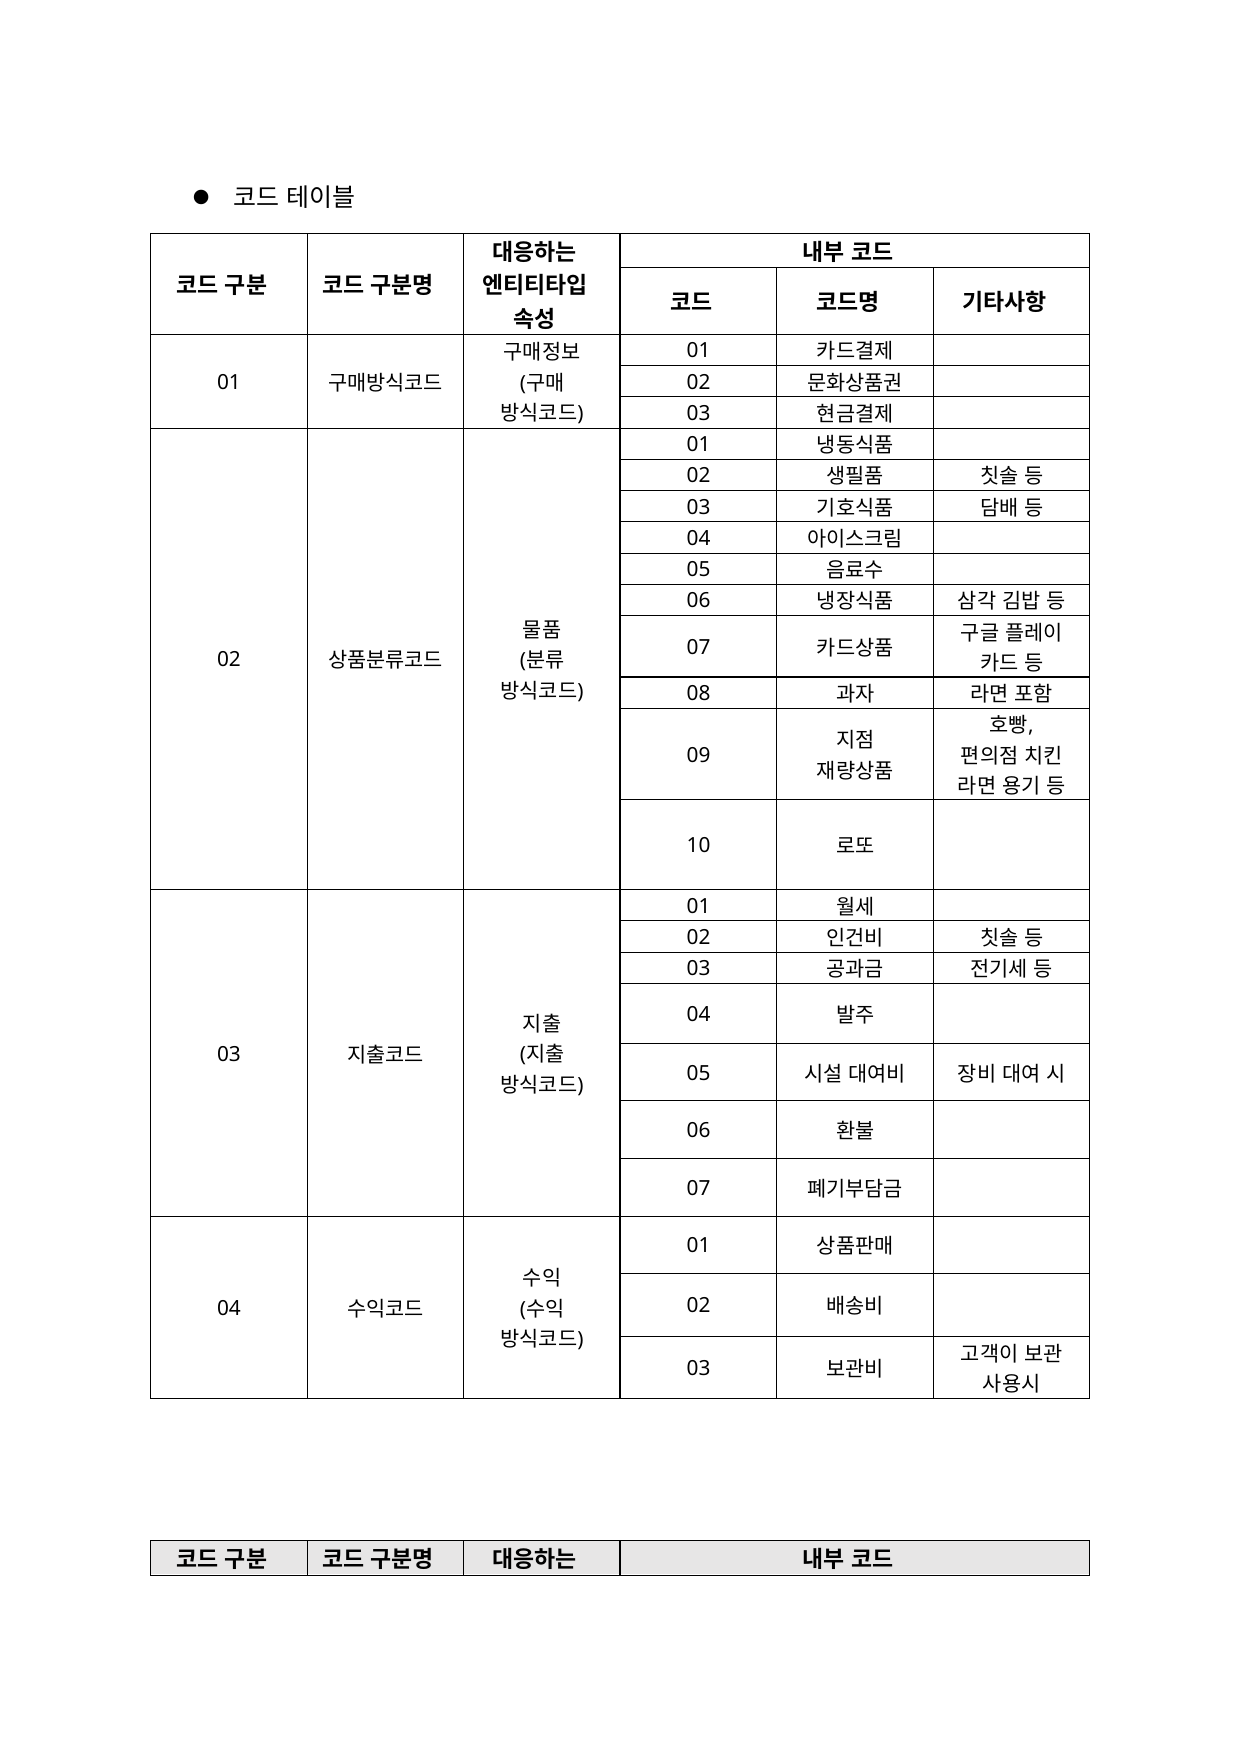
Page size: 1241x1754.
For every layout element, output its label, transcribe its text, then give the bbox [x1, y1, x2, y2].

table_cell 현금결제 [777, 397, 933, 427]
table_cell [934, 429, 1089, 459]
table_cell 구글 플레이 카드 등 [934, 616, 1089, 676]
table_cell 지출코드 [308, 890, 463, 1216]
table_cell [934, 1101, 1089, 1158]
table_cell 아이스크림 [777, 522, 933, 552]
table_cell 09 [621, 709, 776, 799]
table_header 코드 구분명 [308, 234, 463, 334]
table_cell 보관비 [777, 1337, 933, 1397]
table_cell 음료수 [777, 554, 933, 584]
table_cell 담배 등 [934, 491, 1089, 521]
table_cell 03 [621, 1337, 776, 1397]
table_cell 05 [621, 554, 776, 584]
table_cell 지출 (지출 방식코드) [464, 890, 619, 1216]
table_cell 01 [621, 335, 776, 365]
table_cell 02 [621, 1274, 776, 1336]
table_cell 상품분류코드 [308, 429, 463, 889]
table_cell [934, 800, 1089, 889]
table_cell 인건비 [777, 921, 933, 952]
table_cell 냉동식품 [777, 429, 933, 459]
table_cell 호빵, 편의점 치킨 라면 용기 등 [934, 709, 1089, 799]
table_header 내부 코드 [621, 234, 1089, 267]
table_cell [934, 984, 1089, 1043]
table_cell 06 [621, 585, 776, 615]
table_cell 05 [621, 1044, 776, 1100]
table_cell 08 [621, 678, 776, 708]
table_cell 칫솔 등 [934, 460, 1089, 490]
table_cell 04 [621, 984, 776, 1043]
table_cell 배송비 [777, 1274, 933, 1336]
table_cell [934, 366, 1089, 396]
table_cell 칫솔 등 [934, 921, 1089, 952]
table_cell 구매방식코드 [308, 335, 463, 427]
table_cell 과자 [777, 678, 933, 708]
table_cell 상품판매 [777, 1217, 933, 1273]
table_cell 전기세 등 [934, 953, 1089, 983]
table_cell 라면 포함 [934, 678, 1089, 708]
table_header 코드 구분 [151, 1541, 307, 1574]
table_cell 01 [621, 429, 776, 459]
table_cell 07 [621, 616, 776, 676]
table_cell 04 [621, 522, 776, 552]
table_cell 고객이 보관 사용시 [934, 1337, 1089, 1397]
table_cell 10 [621, 800, 776, 889]
table_cell 물품 (분류 방식코드) [464, 429, 619, 889]
table_cell 폐기부담금 [777, 1159, 933, 1216]
table_header 내부 코드 [621, 1541, 1089, 1574]
table_header 대응하는 엔티티타입 속성 [464, 234, 619, 334]
table_cell 발주 [777, 984, 933, 1043]
table_cell 02 [621, 460, 776, 490]
table_cell 삼각 김밥 등 [934, 585, 1089, 615]
list 코드 테이블 [192, 177, 1076, 213]
table_cell 카드결제 [777, 335, 933, 365]
table_header 대응하는 엔티티타입 속성 [464, 1541, 619, 1574]
table_cell [934, 1274, 1089, 1336]
table_cell [934, 335, 1089, 365]
table_cell 03 [151, 890, 307, 1216]
table_cell 장비 대여 시 [934, 1044, 1089, 1100]
table_cell 07 [621, 1159, 776, 1216]
table_cell 01 [151, 335, 307, 427]
table_cell 수익 (수익 방식코드) [464, 1217, 619, 1397]
table_cell 코드 [621, 268, 776, 334]
table_header 코드 구분명 [308, 1541, 463, 1574]
table_cell 02 [621, 921, 776, 952]
table_cell 카드상품 [777, 616, 933, 676]
table_cell 월세 [777, 890, 933, 920]
table_cell 02 [621, 366, 776, 396]
table_cell 생필품 [777, 460, 933, 490]
table_cell 기타사항 [934, 268, 1089, 334]
table_cell 03 [621, 491, 776, 521]
table_cell [934, 1159, 1089, 1216]
table_cell 문화상품권 [777, 366, 933, 396]
table_cell [934, 554, 1089, 584]
table_cell 환불 [777, 1101, 933, 1158]
table_cell 로또 [777, 800, 933, 889]
table_cell 06 [621, 1101, 776, 1158]
table_cell 03 [621, 397, 776, 427]
table_cell 지점 재량상품 [777, 709, 933, 799]
table_cell 01 [621, 1217, 776, 1273]
table_cell 냉장식품 [777, 585, 933, 615]
table_cell [934, 1217, 1089, 1273]
table_cell 수익코드 [308, 1217, 463, 1397]
table_cell 02 [151, 429, 307, 889]
table_cell 04 [151, 1217, 307, 1397]
table_cell 01 [621, 890, 776, 920]
table_cell 기호식품 [777, 491, 933, 521]
table_cell [934, 522, 1089, 552]
table_cell [934, 397, 1089, 427]
table_cell 03 [621, 953, 776, 983]
table_cell 시설 대여비 [777, 1044, 933, 1100]
table_cell 코드명 [777, 268, 933, 334]
table_cell 공과금 [777, 953, 933, 983]
table_cell 구매정보 (구매 방식코드) [464, 335, 619, 427]
table_header 코드 구분 [151, 234, 307, 334]
table_cell [934, 890, 1089, 920]
